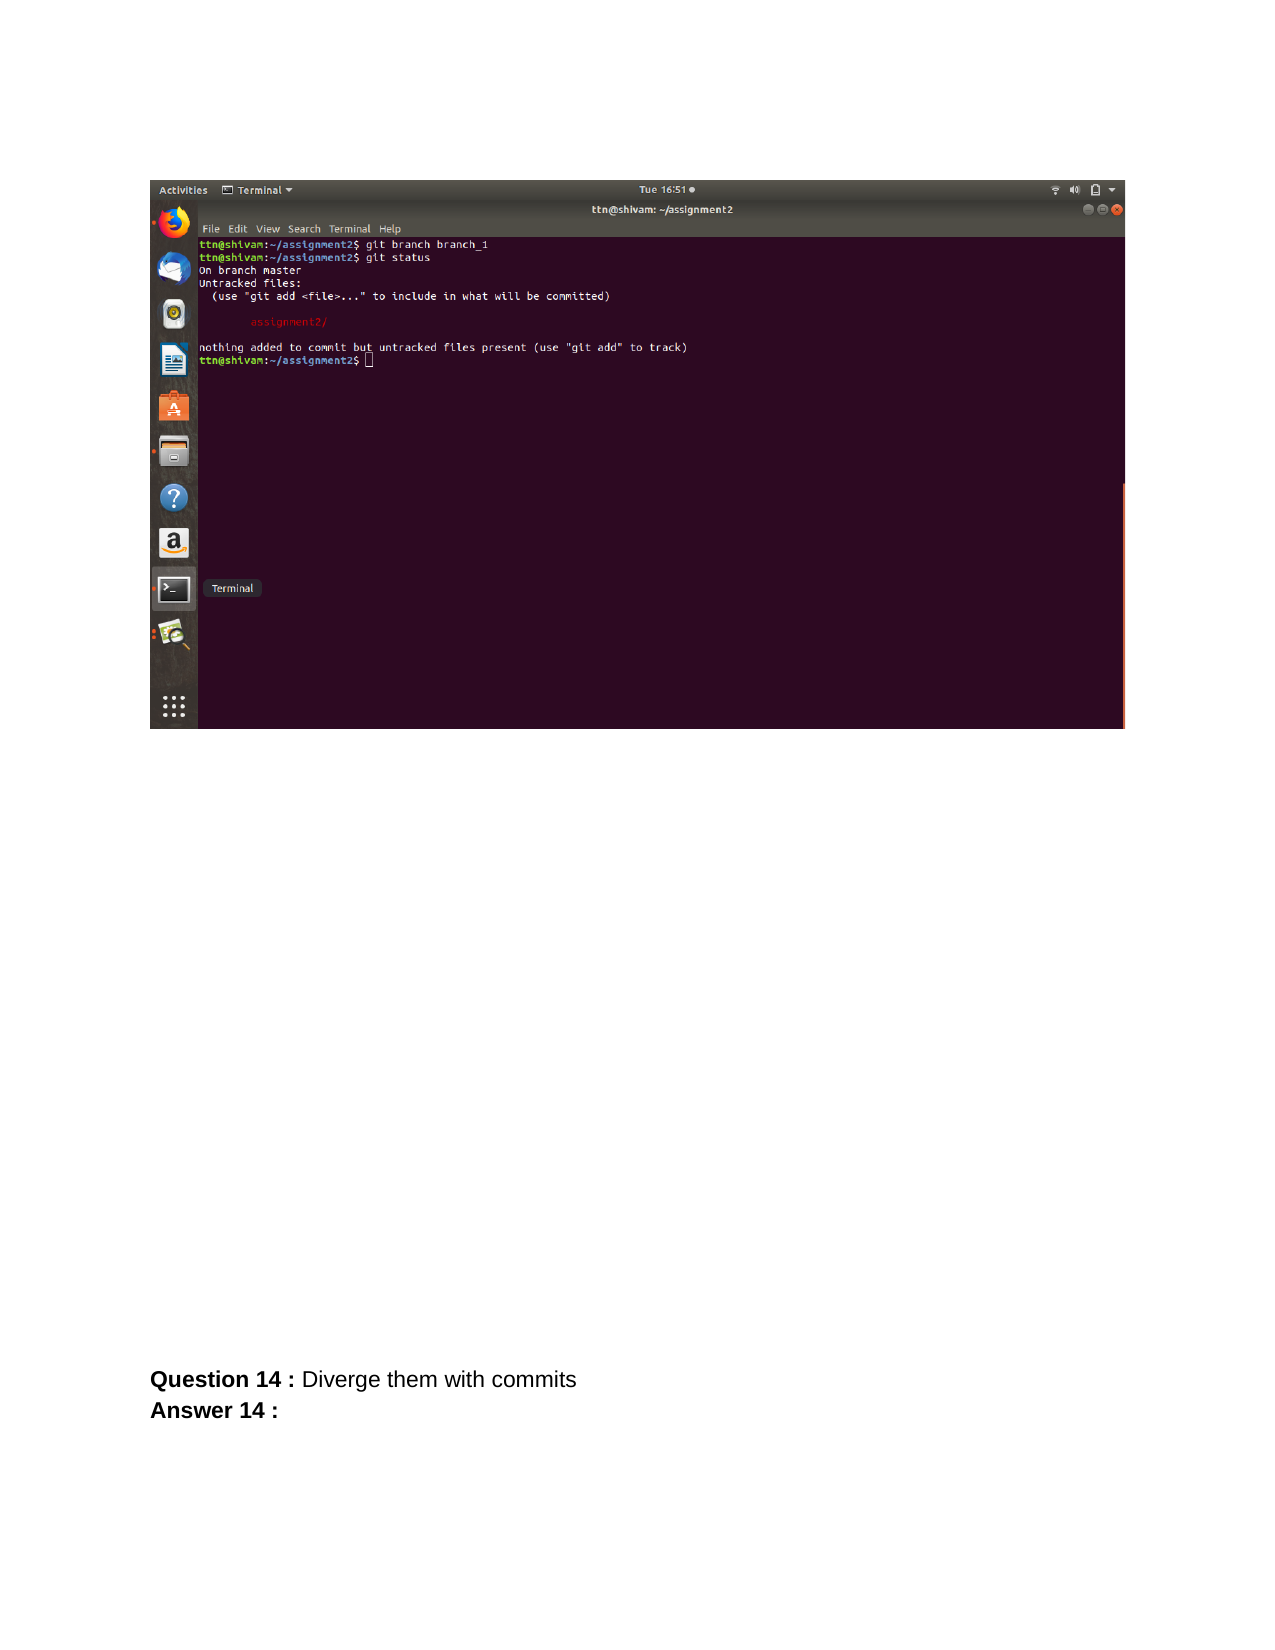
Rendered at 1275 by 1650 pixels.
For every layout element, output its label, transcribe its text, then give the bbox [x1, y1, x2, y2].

text Question 14 : Diverge them with commits [150, 1366, 1125, 1393]
picture [150, 180, 1125, 729]
text Answer 14 : [150, 1397, 1125, 1423]
